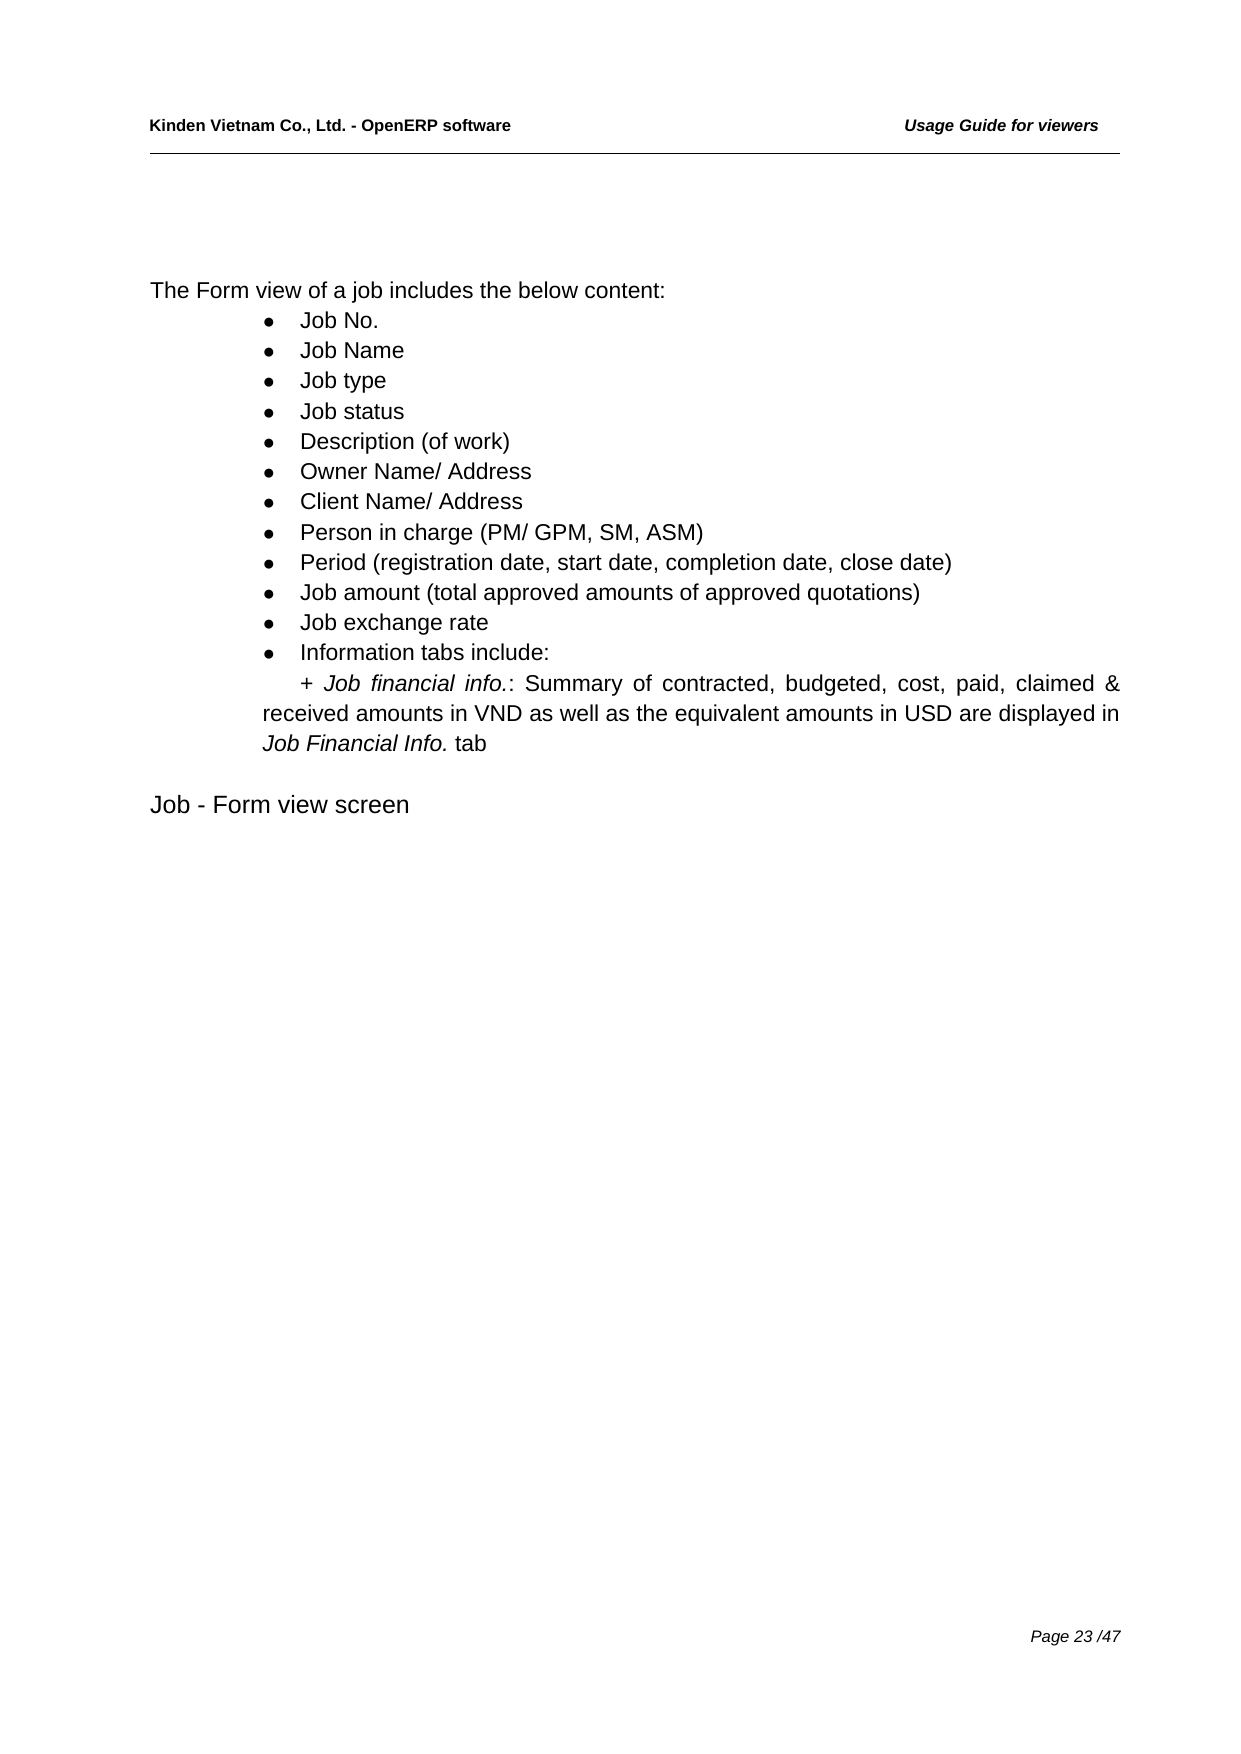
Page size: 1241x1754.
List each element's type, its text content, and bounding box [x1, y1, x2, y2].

list Client Name/ Address [262, 488, 1120, 515]
list Description (of work) [262, 428, 1120, 454]
list Job No. [262, 307, 1120, 333]
list Job exchange rate [262, 609, 1120, 636]
text + Job financial info.: Summary of contracted, budgeted, cost, paid, claimed & received amounts in VND as well as the equivalent amounts in USD are displayed in Job Financial Info. tab [262, 669, 1120, 756]
list Job status [262, 398, 1120, 424]
list Job type [262, 367, 1120, 394]
list Period (registration date, start date, completion date, close date) [262, 549, 1120, 575]
list Job amount (total approved amounts of approved quotations) [262, 579, 1120, 605]
text The Form view of a job includes the below content: [150, 277, 1120, 303]
list Job Name [262, 337, 1120, 364]
list Person in charge (PM/ GPM, SM, ASM) [262, 518, 1120, 545]
list Information tabs include: [262, 639, 1120, 666]
list Owner Name/ Address [262, 458, 1120, 484]
text Job - Form view screen [150, 790, 1120, 819]
